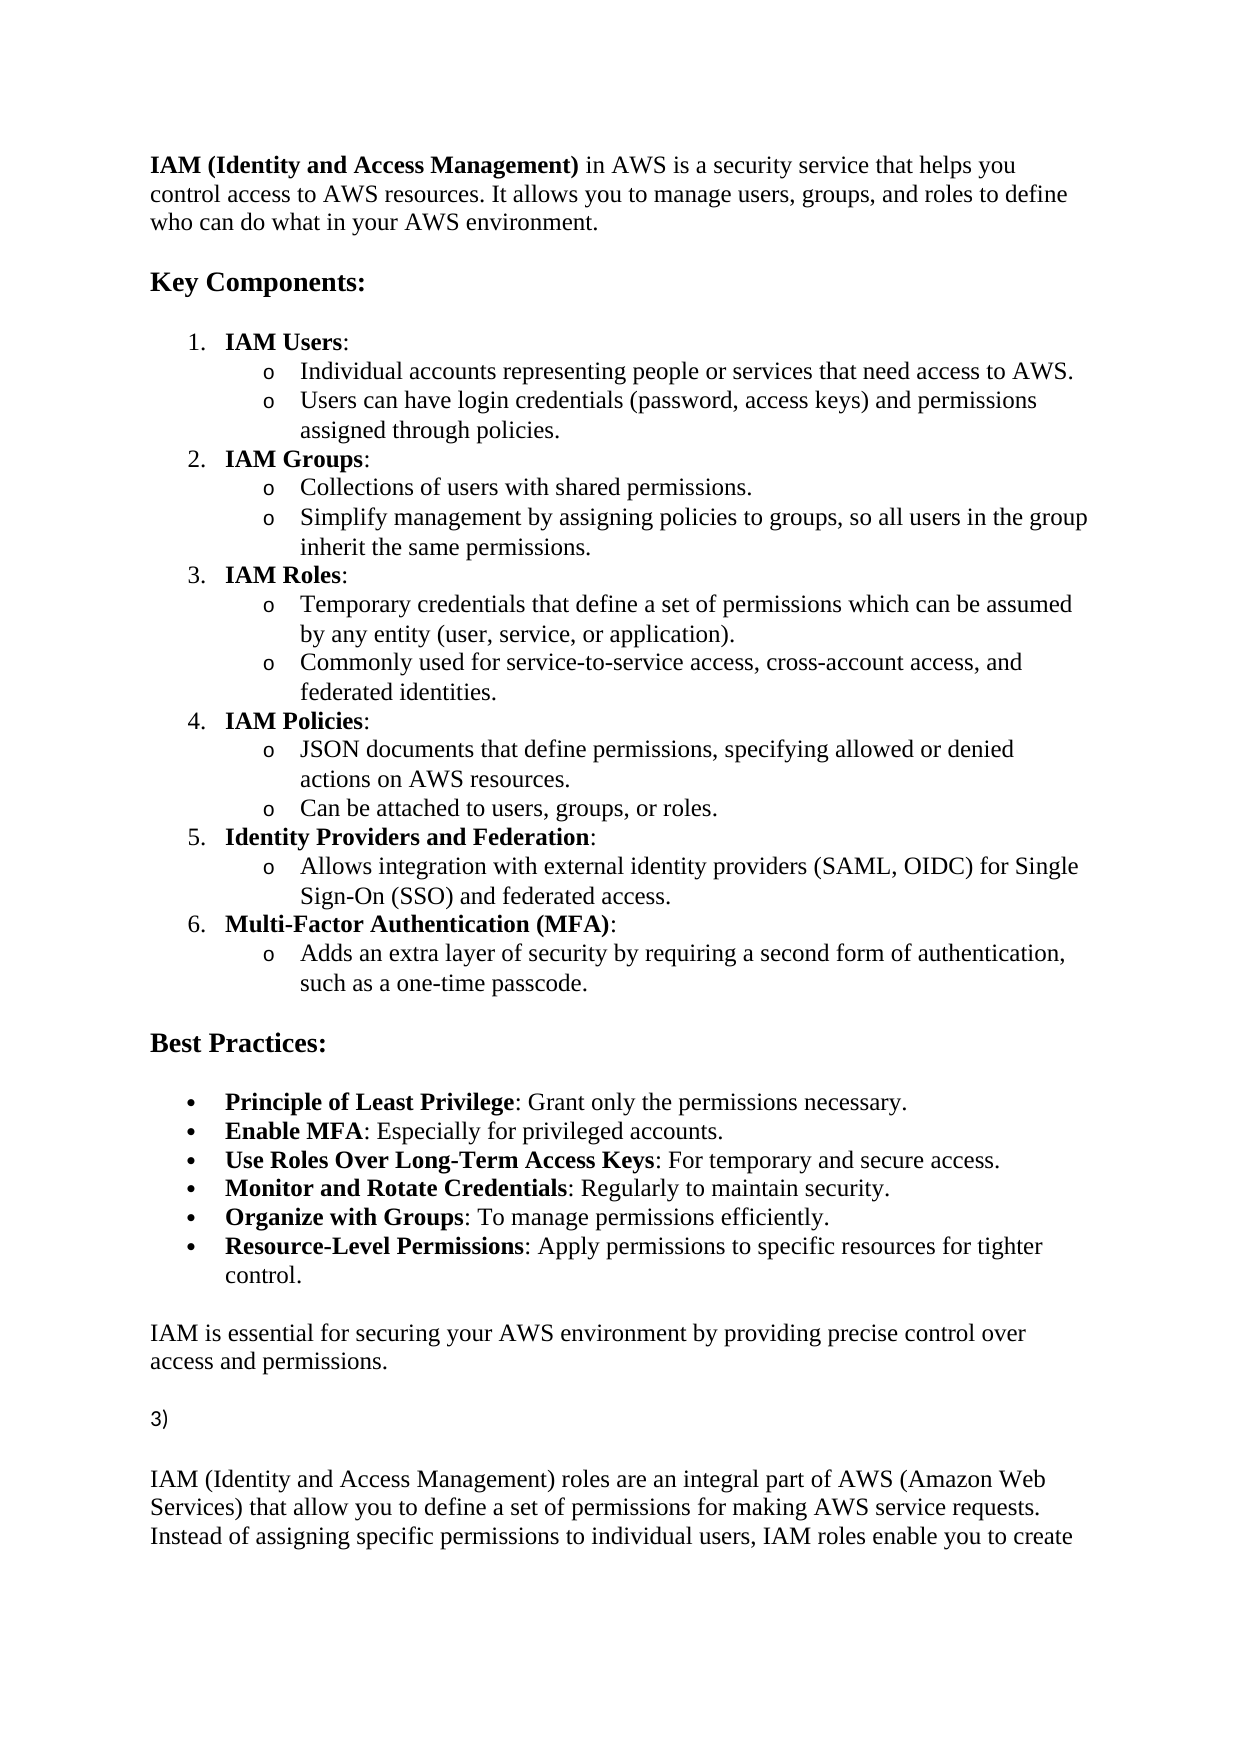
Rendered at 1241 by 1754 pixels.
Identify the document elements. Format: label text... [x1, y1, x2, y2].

list Adds an extra layer of security by requiring a second form of authentication, such as a one-time passcode. [262, 938, 1090, 997]
list Organize with Groups: To manage permissions efficiently. [187, 1202, 1090, 1231]
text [150, 1464, 1090, 1550]
list Collections of users with shared permissions. [262, 472, 1090, 502]
text Key Components: [150, 265, 1090, 298]
list IAM Policies: [187, 706, 1090, 734]
text Best Practices: [150, 1026, 1090, 1058]
list Resource-Level Permissions: Apply permissions to specific resources for tighter control. [187, 1231, 1090, 1288]
list Allows integration with external identity providers (SAML, OIDC) for Single Sign-On (SSO) and federated access. [262, 851, 1090, 909]
list Enable MFA: Especially for privileged accounts. [187, 1116, 1090, 1145]
text IAM (Identity and Access Management) in AWS is a security service that helps you control access to AWS resources. It allows you to manage users, groups, and roles to define who can do what in your AWS environment. [150, 150, 1090, 236]
list IAM Roles: [187, 560, 1090, 589]
list Multi-Factor Authentication (MFA): [187, 909, 1090, 938]
list Identity Providers and Federation: [187, 822, 1090, 851]
list JSON documents that define permissions, specifying allowed or denied actions on AWS resources. [262, 734, 1090, 793]
text IAM is essential for securing your AWS environment by providing precise control over access and permissions. [150, 1318, 1090, 1375]
list Temporary credentials that define a set of permissions which can be assumed by any entity (user, service, or application). [262, 589, 1090, 647]
list Individual accounts representing people or services that need access to AWS. [262, 356, 1090, 385]
list Commonly used for service-to-service access, cross-account access, and federated identities. [262, 647, 1090, 706]
list Can be attached to users, groups, or roles. [262, 793, 1090, 822]
list IAM Users: [187, 327, 1090, 356]
list Monitor and Rotate Credentials: Regularly to maintain security. [187, 1173, 1090, 1202]
list Principle of Least Privilege: Grant only the permissions necessary. [187, 1087, 1090, 1116]
list Simplify management by assigning policies to groups, so all users in the group inherit the same permissions. [262, 502, 1090, 560]
list Users can have login credentials (password, access keys) and permissions assigned through policies. [262, 385, 1090, 444]
text 3) [150, 1404, 1090, 1432]
list IAM Groups: [187, 444, 1090, 472]
list Use Roles Over Long-Term Access Keys: For temporary and secure access. [187, 1145, 1090, 1173]
